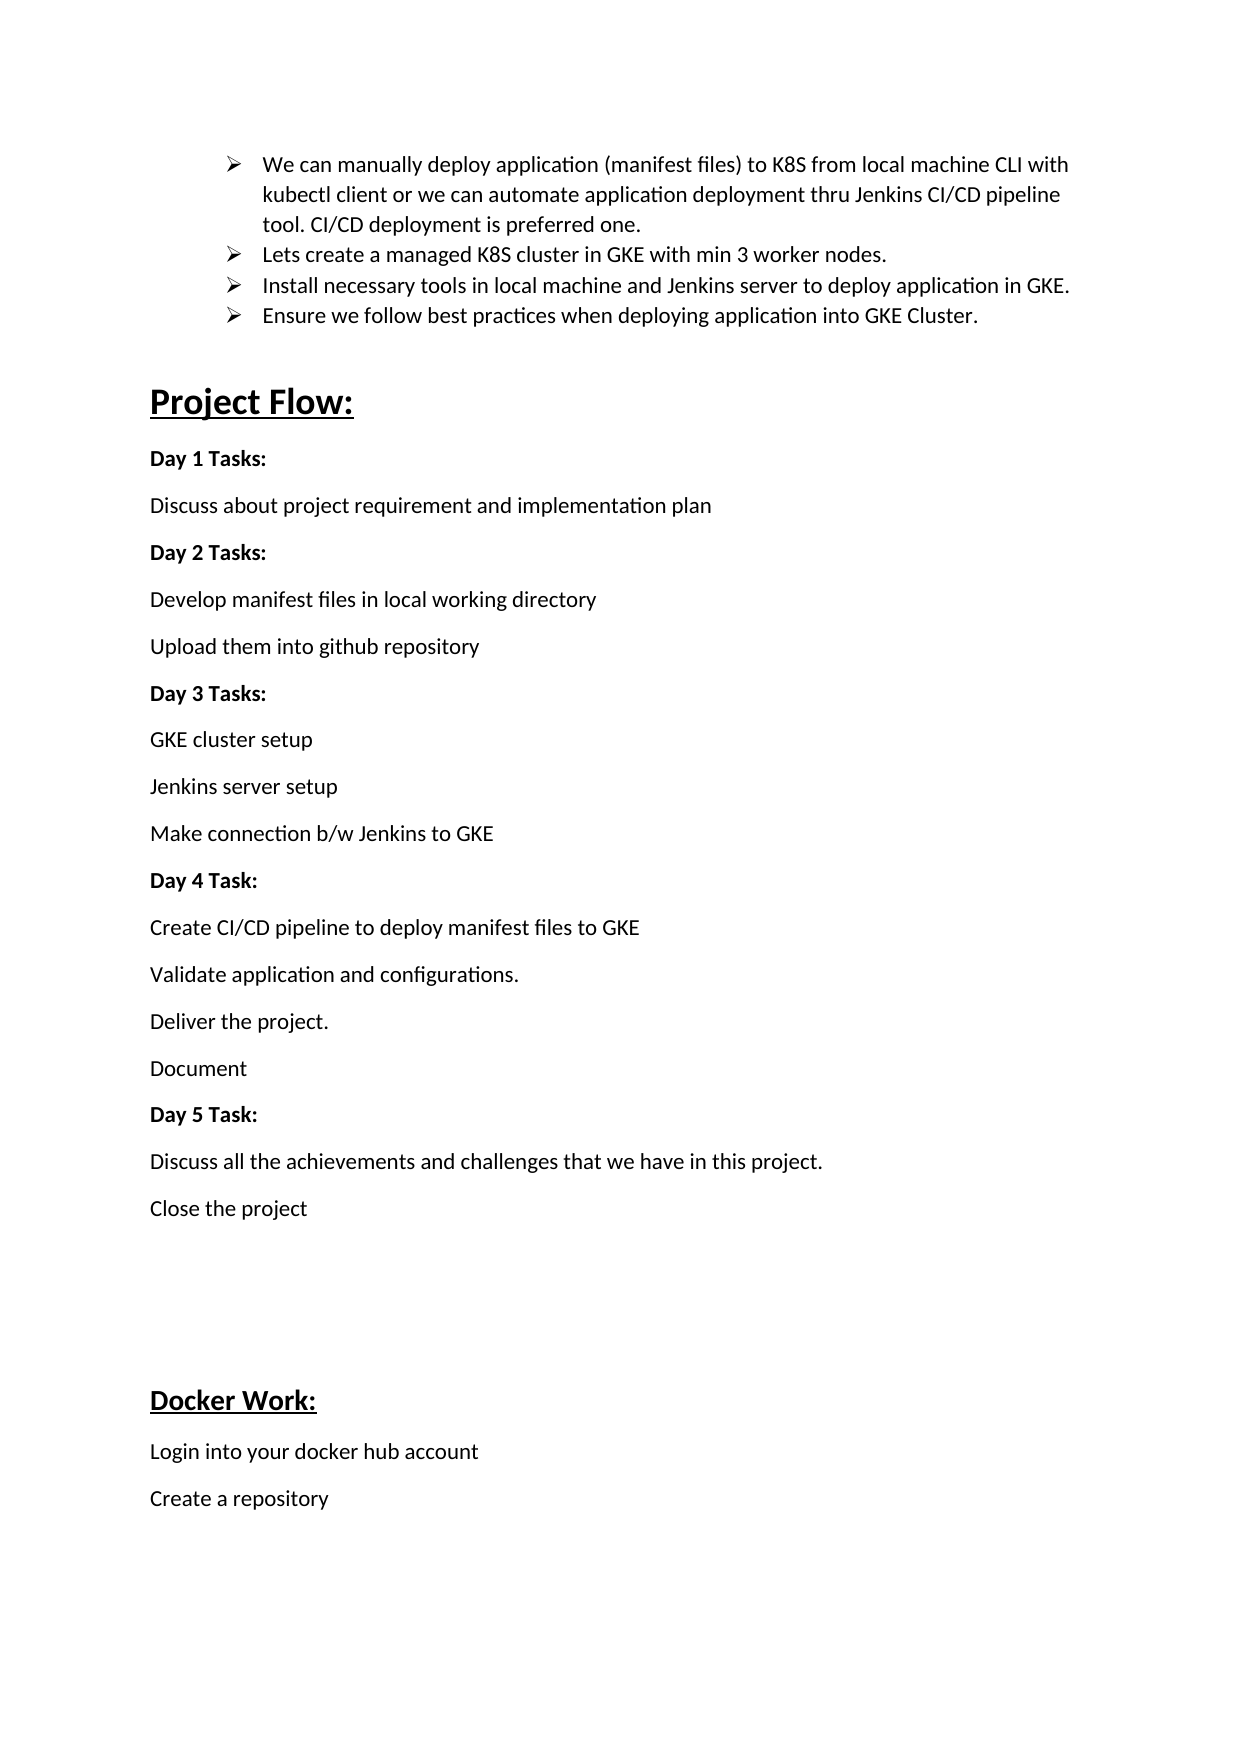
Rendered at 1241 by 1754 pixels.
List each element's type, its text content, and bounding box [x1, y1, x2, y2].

text Day 2 Tasks: [150, 538, 1090, 566]
text Day 5 Task: [150, 1101, 1090, 1128]
text Create CI/CD pipeline to deploy manifest files to GKE [150, 913, 1090, 941]
text Discuss about project requirement and implementation plan [150, 491, 1090, 519]
text Validate application and configurations. [150, 960, 1090, 988]
text Login into your docker hub account [150, 1437, 1090, 1465]
text Jenkins server setup [150, 772, 1090, 800]
text Day 4 Task: [150, 866, 1090, 894]
text Docker Work: [150, 1382, 1090, 1417]
text Create a repository [150, 1484, 1090, 1512]
text Develop manifest files in local working directory [150, 585, 1090, 613]
text Deliver the project. [150, 1007, 1090, 1035]
list Ensure we follow best practices when deploying application into GKE Cluster. [225, 301, 1090, 329]
text Discuss all the achievements and challenges that we have in this project. [150, 1147, 1090, 1175]
list Lets create a managed K8S cluster in GKE with min 3 worker nodes. [225, 241, 1090, 269]
list Install necessary tools in local machine and Jenkins server to deploy application in GKE. [225, 271, 1090, 299]
list We can manually deploy application (manifest files) to K8S from local machine CLI with kubectl client or we can automate application deployment thru Jenkins CI/CD pipeline tool. CI/CD deployment is preferred one. [225, 150, 1090, 238]
text Day 1 Tasks: [150, 444, 1090, 472]
text Day 3 Tasks: [150, 679, 1090, 707]
text Project Flow: [150, 378, 1090, 424]
text GKE cluster setup [150, 726, 1090, 753]
text Make connection b/w Jenkins to GKE [150, 819, 1090, 847]
text Document [150, 1054, 1090, 1082]
text Close the project [150, 1194, 1090, 1222]
text Upload them into github repository [150, 632, 1090, 660]
